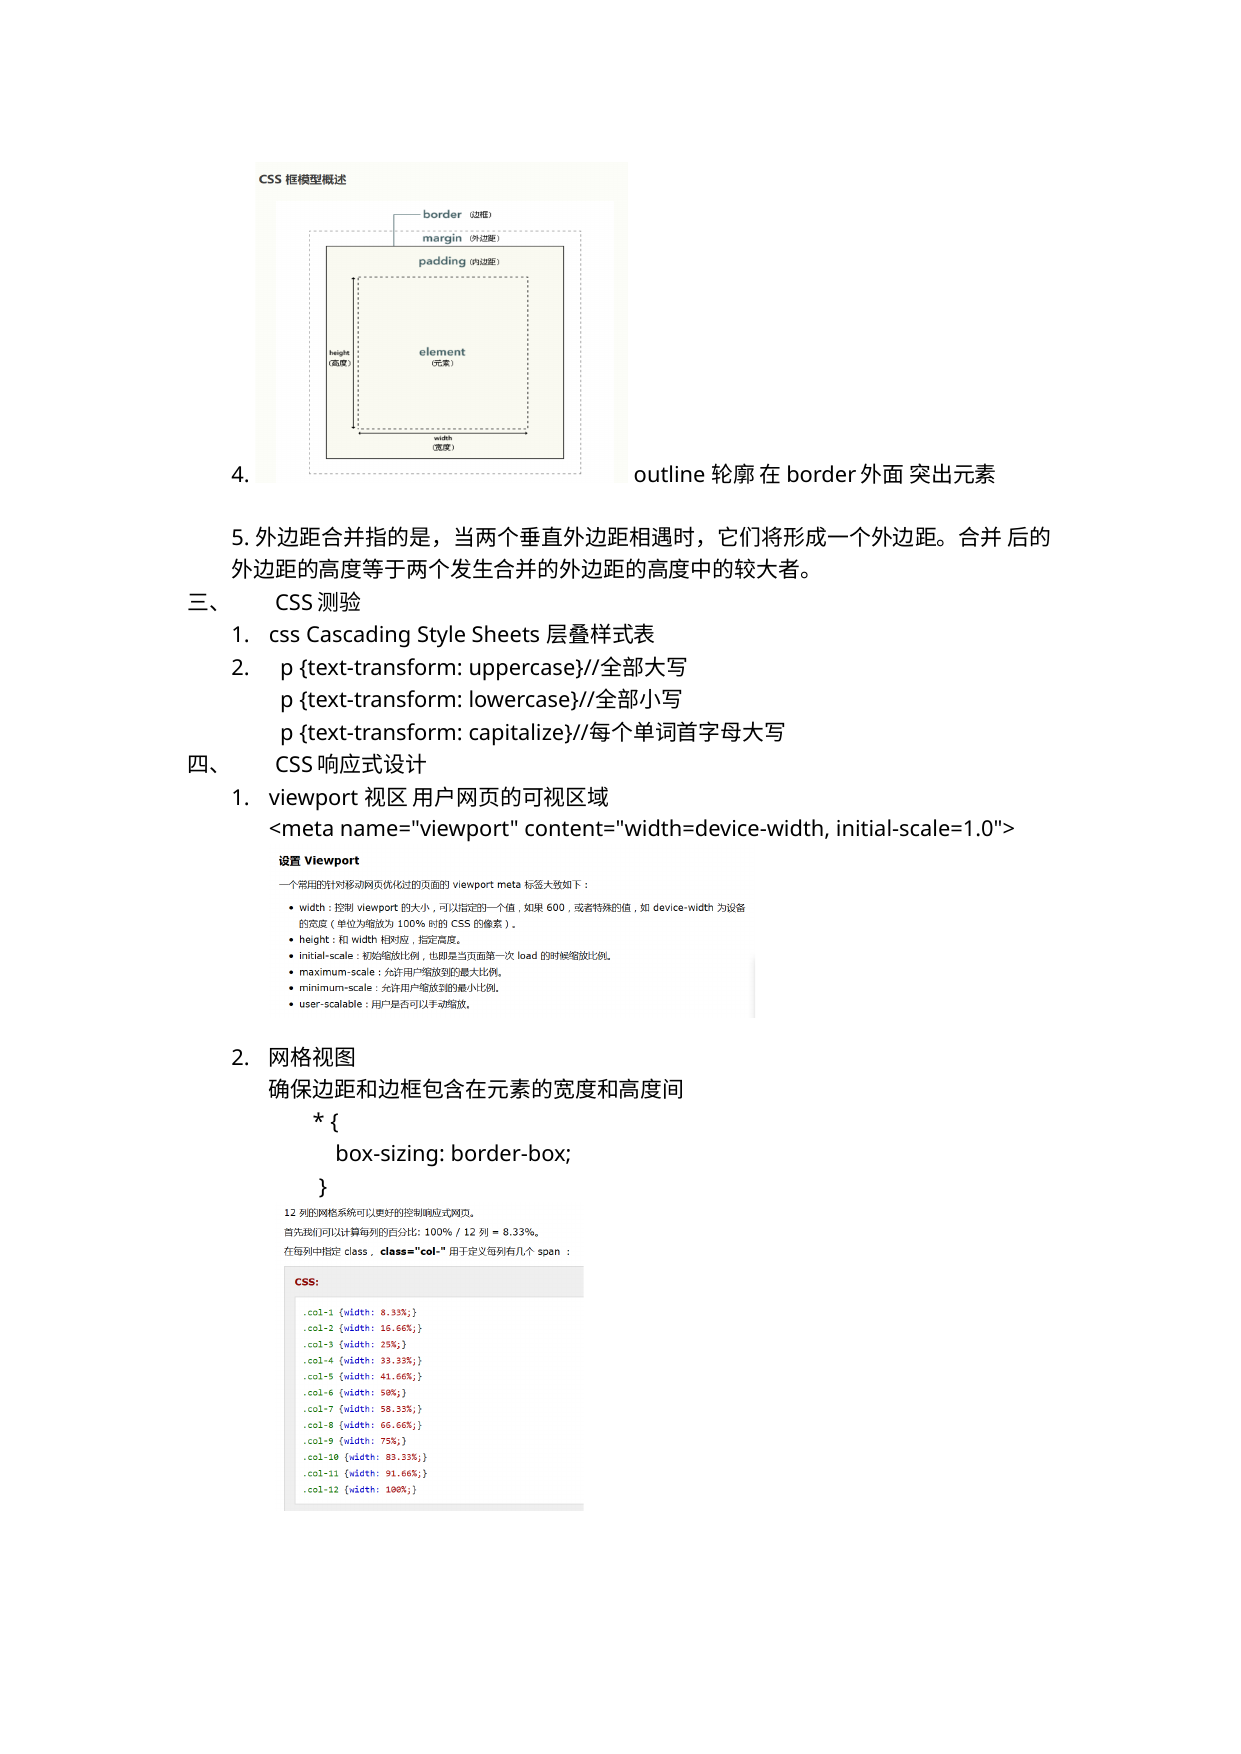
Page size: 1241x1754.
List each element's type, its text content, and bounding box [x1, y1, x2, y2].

list CSS响应式设计 [187, 747, 1053, 779]
list <meta name="viewport" content="width=device-width, initial-scale=1.0"> [269, 812, 1053, 844]
list 确保边距和边框包含在元素的宽度和高度间 [269, 1072, 1053, 1104]
picture [255, 162, 628, 483]
picture [268, 844, 755, 1018]
list CSS测验 [187, 584, 1053, 617]
list * { [269, 1104, 1053, 1137]
picture [275, 1202, 584, 1511]
list 5. 外边距合并指的是，当两个垂直外边距相遇时，它们将形成一个外边距。合并 后的外边距的高度等于两个发生合并的外边距的高度中的较大者。 [231, 519, 1053, 584]
list p {text-transform: uppercase}//全部大写 [231, 649, 1053, 682]
list box-sizing: border-box; [269, 1137, 1053, 1169]
list 网格视图 [231, 1039, 1053, 1072]
list p {text-transform: capitalize}//每个单词首字母大写 [269, 714, 1053, 747]
list } [306, 1169, 1053, 1202]
list viewport 视区 用户网页的可视区域 [231, 779, 1053, 812]
list p {text-transform: lowercase}//全部小写 [269, 682, 1053, 714]
list css Cascading Style Sheets 层叠样式表 [231, 617, 1053, 649]
